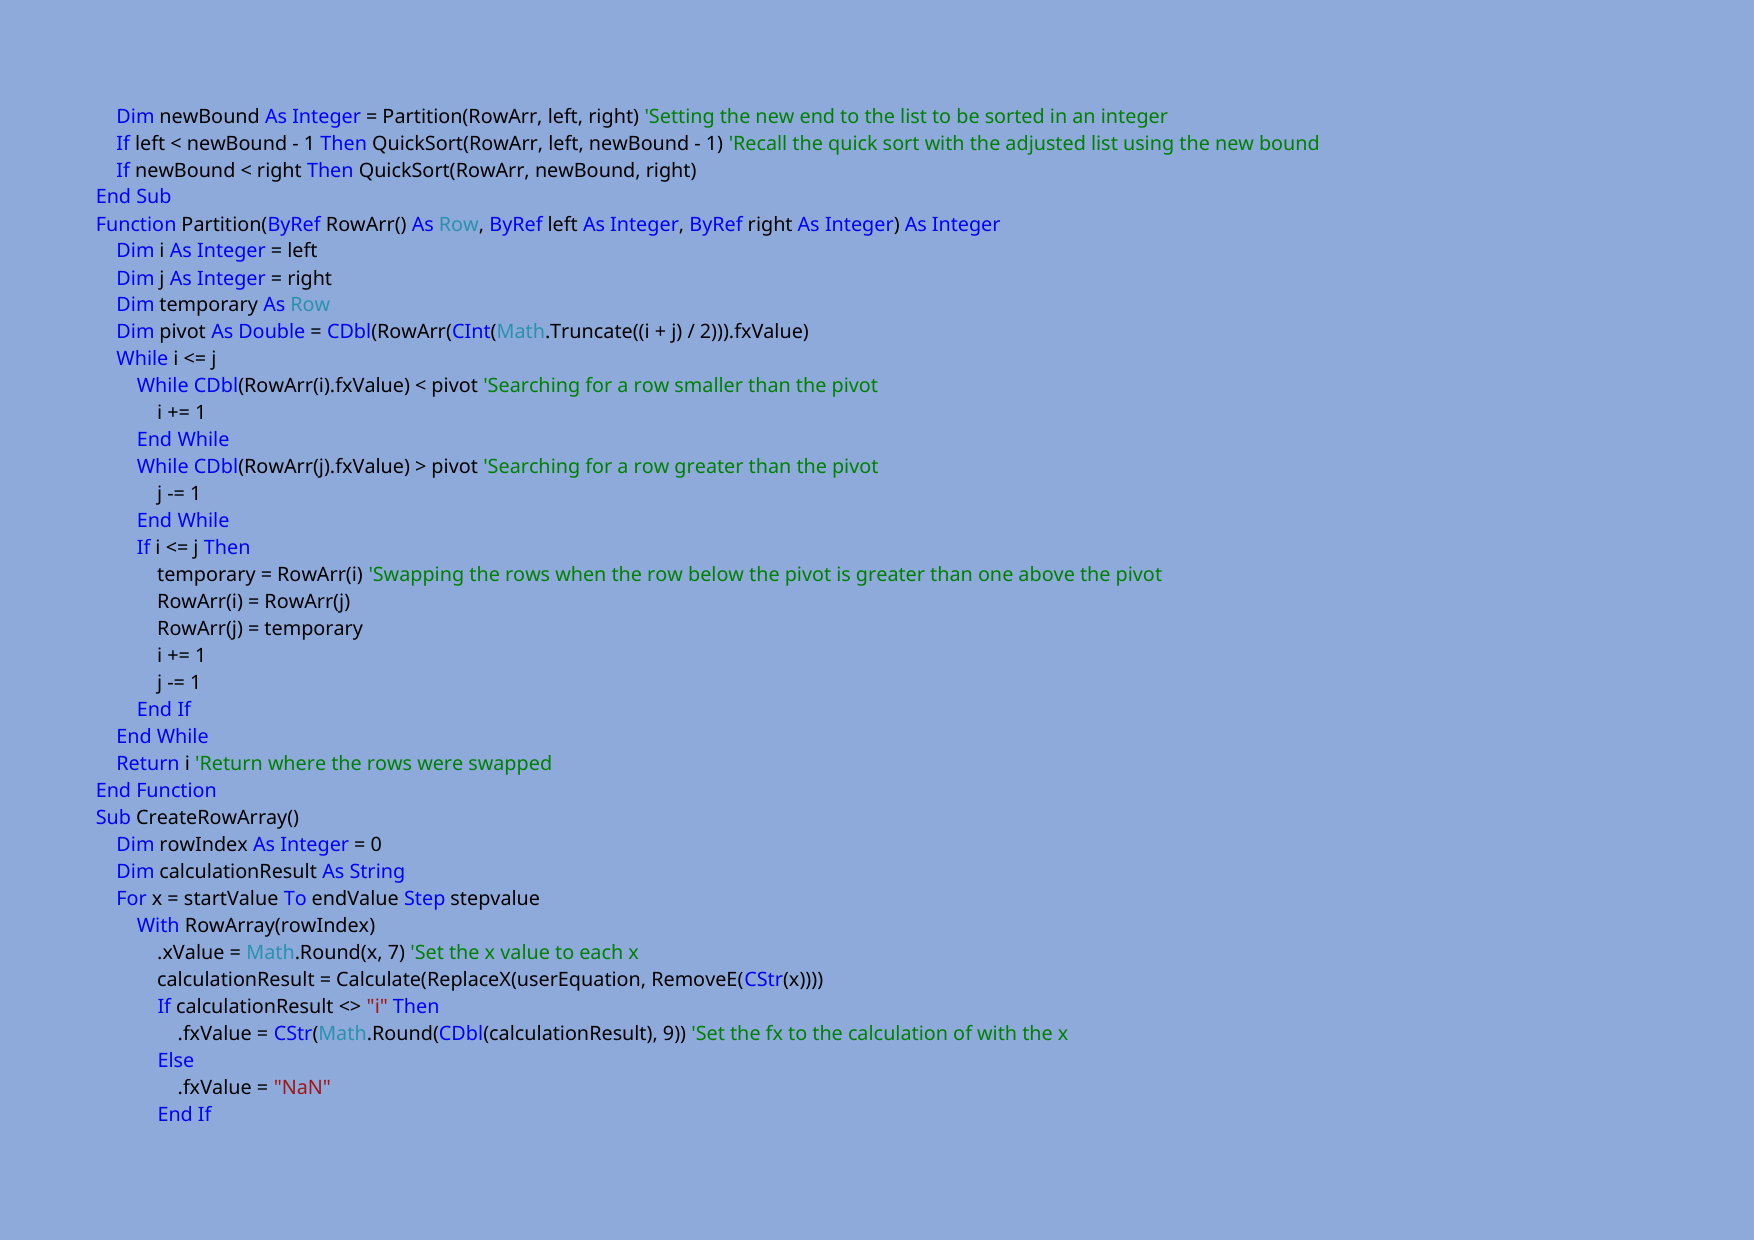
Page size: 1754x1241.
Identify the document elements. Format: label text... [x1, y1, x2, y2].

text With RowArray(rowIndex) [75, 911, 1679, 938]
text While i <= j [75, 345, 1679, 372]
text End If [75, 695, 1679, 722]
text j -= 1 [75, 668, 1679, 695]
text Return i 'Return where the rows were swapped [75, 749, 1679, 776]
text calculationResult = Calculate(ReplaceX(userEquation, RemoveE(CStr(x)))) [75, 965, 1679, 992]
text RowArr(i) = RowArr(j) [75, 587, 1679, 614]
text While CDbl(RowArr(j).fxValue) > pivot 'Searching for a row greater than the pivot [75, 453, 1679, 479]
text End While [75, 426, 1679, 453]
text If i <= j Then [75, 533, 1679, 561]
text Dim newBound As Integer = Partition(RowArr, left, right) 'Setting the new end to the list to be sorted in an integer [75, 102, 1679, 129]
text Sub CreateRowArray() [75, 803, 1679, 830]
text End If [75, 1100, 1679, 1127]
text Dim i As Integer = left [75, 237, 1679, 264]
text .xValue = Math.Round(x, 7) 'Set the x value to each x [75, 938, 1679, 965]
text While CDbl(RowArr(i).fxValue) < pivot 'Searching for a row smaller than the pivot [75, 372, 1679, 399]
text End Sub [75, 183, 1679, 210]
text Dim calculationResult As String [75, 857, 1679, 884]
text End While [75, 507, 1679, 533]
text End Function [75, 776, 1679, 803]
text If calculationResult <> "i" Then [75, 992, 1679, 1019]
text Dim rowIndex As Integer = 0 [75, 830, 1679, 857]
text Dim j As Integer = right [75, 264, 1679, 291]
text End While [75, 722, 1679, 749]
text RowArr(j) = temporary [75, 614, 1679, 641]
text Function Partition(ByRef RowArr() As Row, ByRef left As Integer, ByRef right As Integer) As Integer [75, 210, 1679, 237]
text i += 1 [75, 641, 1679, 668]
text j -= 1 [75, 479, 1679, 507]
text If left < newBound - 1 Then QuickSort(RowArr, left, newBound - 1) 'Recall the quick sort with the adjusted list using the new bound [75, 129, 1679, 156]
text Else [75, 1046, 1679, 1073]
text If newBound < right Then QuickSort(RowArr, newBound, right) [75, 156, 1679, 183]
text i += 1 [75, 399, 1679, 426]
text Dim temporary As Row [75, 291, 1679, 318]
text For x = startValue To endValue Step stepvalue [75, 884, 1679, 911]
text .fxValue = "NaN" [75, 1073, 1679, 1100]
text Dim pivot As Double = CDbl(RowArr(CInt(Math.Truncate((i + j) / 2))).fxValue) [75, 318, 1679, 345]
text temporary = RowArr(i) 'Swapping the rows when the row below the pivot is greater than one above the pivot [75, 561, 1679, 587]
text .fxValue = CStr(Math.Round(CDbl(calculationResult), 9)) 'Set the fx to the calculation of with the x [75, 1019, 1679, 1046]
